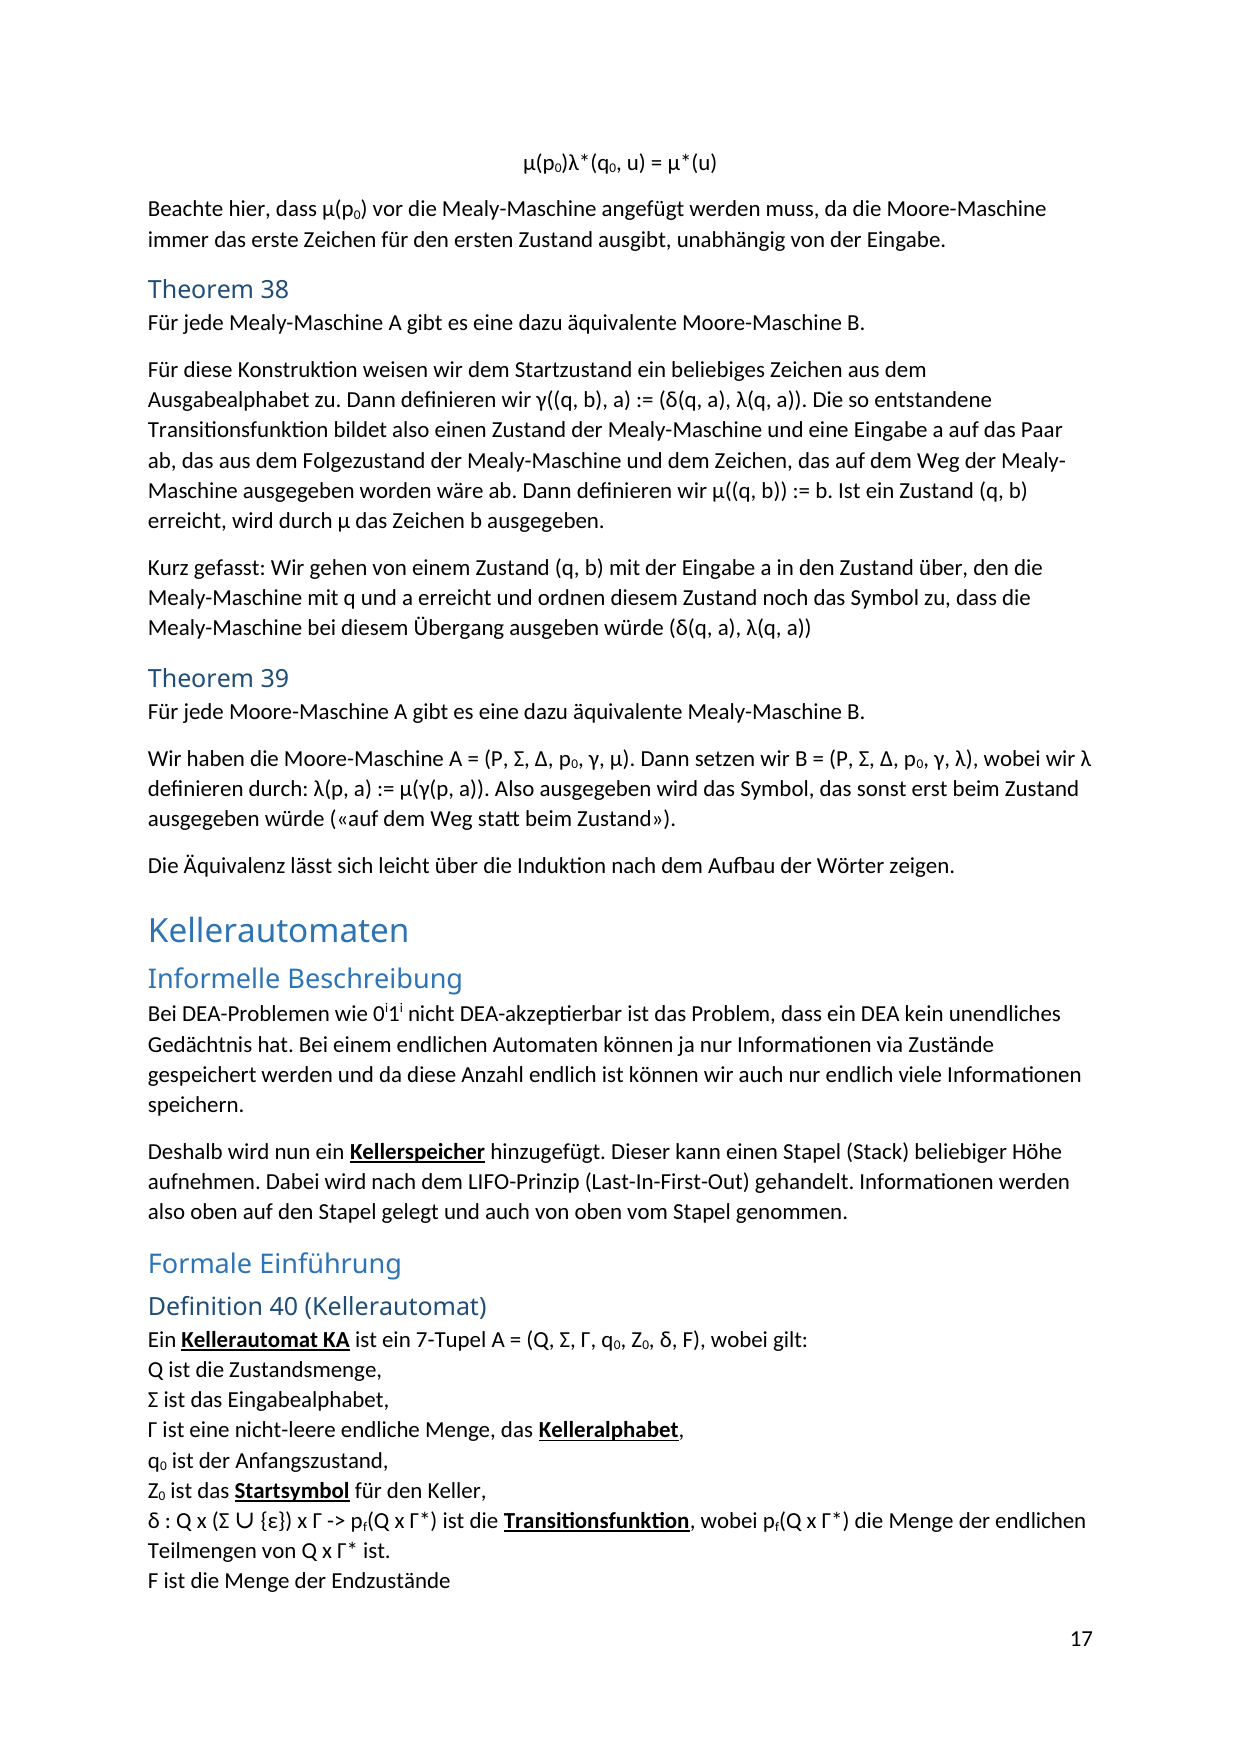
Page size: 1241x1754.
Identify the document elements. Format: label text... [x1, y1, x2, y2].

text Kurz gefasst: Wir gehen von einem Zustand (q, b) mit der Eingabe a in den Zustand über, den die Mealy-Maschine mit q und a erreicht und ordnen diesem Zustand noch das Symbol zu, dass die Mealy-Maschine bei diesem Übergang ausgeben würde (δ(q, a), λ(q, a)) [148, 553, 1093, 642]
text Ein Kellerautomat KA ist ein 7-Tupel A = (Q, Σ, Γ, q0, Z0, δ, F), wobei gilt: Q ist die Zustandsmenge, Σ ist das Eingabealphabet, Γ ist eine nicht-leere endliche Menge, das Kelleralphabet, q0 ist der Anfangszustand, Z0 ist das Startsymbol für den Keller, δ : Q x (Σ {ε}) x Γ -> pf(Q x Γ*) ist die Transitionsfunktion, wobei pf(Q x Γ*) die Menge der endlichen Teilmengen von Q x Γ* ist. F ist die Menge der Endzustände [148, 1325, 1093, 1595]
subtitle Theorem 39 [148, 660, 1093, 694]
text μ(p0)λ*(q0, u) = μ*(u) [148, 148, 1093, 176]
subtitle Formale Einführung [148, 1244, 1093, 1281]
text Beachte hier, dass μ(p0) vor die Mealy-Maschine angefügt werden muss, da die Moore-Maschine immer das erste Zeichen für den ersten Zustand ausgibt, unabhängig von der Eingabe. [148, 194, 1093, 253]
subtitle Kellerautomaten [148, 907, 1093, 952]
text Deshalb wird nun ein Kellerspeicher hinzugefügt. Dieser kann einen Stapel (Stack) beliebiger Höhe aufnehmen. Dabei wird nach dem LIFO-Prinzip (Last-In-First-Out) gehandelt. Informationen werden also oben auf den Stapel gelegt und auch von oben vom Stapel genommen. [148, 1137, 1093, 1225]
subtitle Theorem 38 [148, 272, 1093, 306]
text Die Äquivalenz lässt sich leicht über die Induktion nach dem Aufbau der Wörter zeigen. [148, 851, 1093, 879]
text Bei DEA-Problemen wie 0i1i nicht DEA-akzeptierbar ist das Problem, dass ein DEA kein unendliches Gedächtnis hat. Bei einem endlichen Automaten können ja nur Informationen via Zustände gespeichert werden und da diese Anzahl endlich ist können wir auch nur endlich viele Informationen speichern. [148, 999, 1093, 1118]
text Für diese Konstruktion weisen wir dem Startzustand ein beliebiges Zeichen aus dem Ausgabealphabet zu. Dann definieren wir γ((q, b), a) := (δ(q, a), λ(q, a)). Die so entstandene Transitionsfunktion bildet also einen Zustand der Mealy-Maschine und eine Eingabe a auf das Paar ab, das aus dem Folgezustand der Mealy-Maschine und dem Zeichen, das auf dem Weg der Mealy-Maschine ausgegeben worden wäre ab. Dann definieren wir μ((q, b)) := b. Ist ein Zustand (q, b) erreicht, wird durch μ das Zeichen b ausgegeben. [148, 355, 1093, 534]
text Für jede Mealy-Maschine A gibt es eine dazu äquivalente Moore-Maschine B. [148, 308, 1093, 336]
text Für jede Moore-Maschine A gibt es eine dazu äquivalente Mealy-Maschine B. [148, 697, 1093, 725]
text Wir haben die Moore-Maschine A = (P, Σ, Δ, p0, γ, μ). Dann setzen wir B = (P, Σ, Δ, p0, γ, λ), wobei wir λ definieren durch: λ(p, a) := μ(γ(p, a)). Also ausgegeben wird das Symbol, das sonst erst beim Zustand ausgegeben würde («auf dem Weg statt beim Zustand»). [148, 744, 1093, 832]
subtitle Informelle Beschreibung [148, 960, 1093, 997]
subtitle Definition 40 (Kellerautomat) [148, 1288, 1093, 1322]
